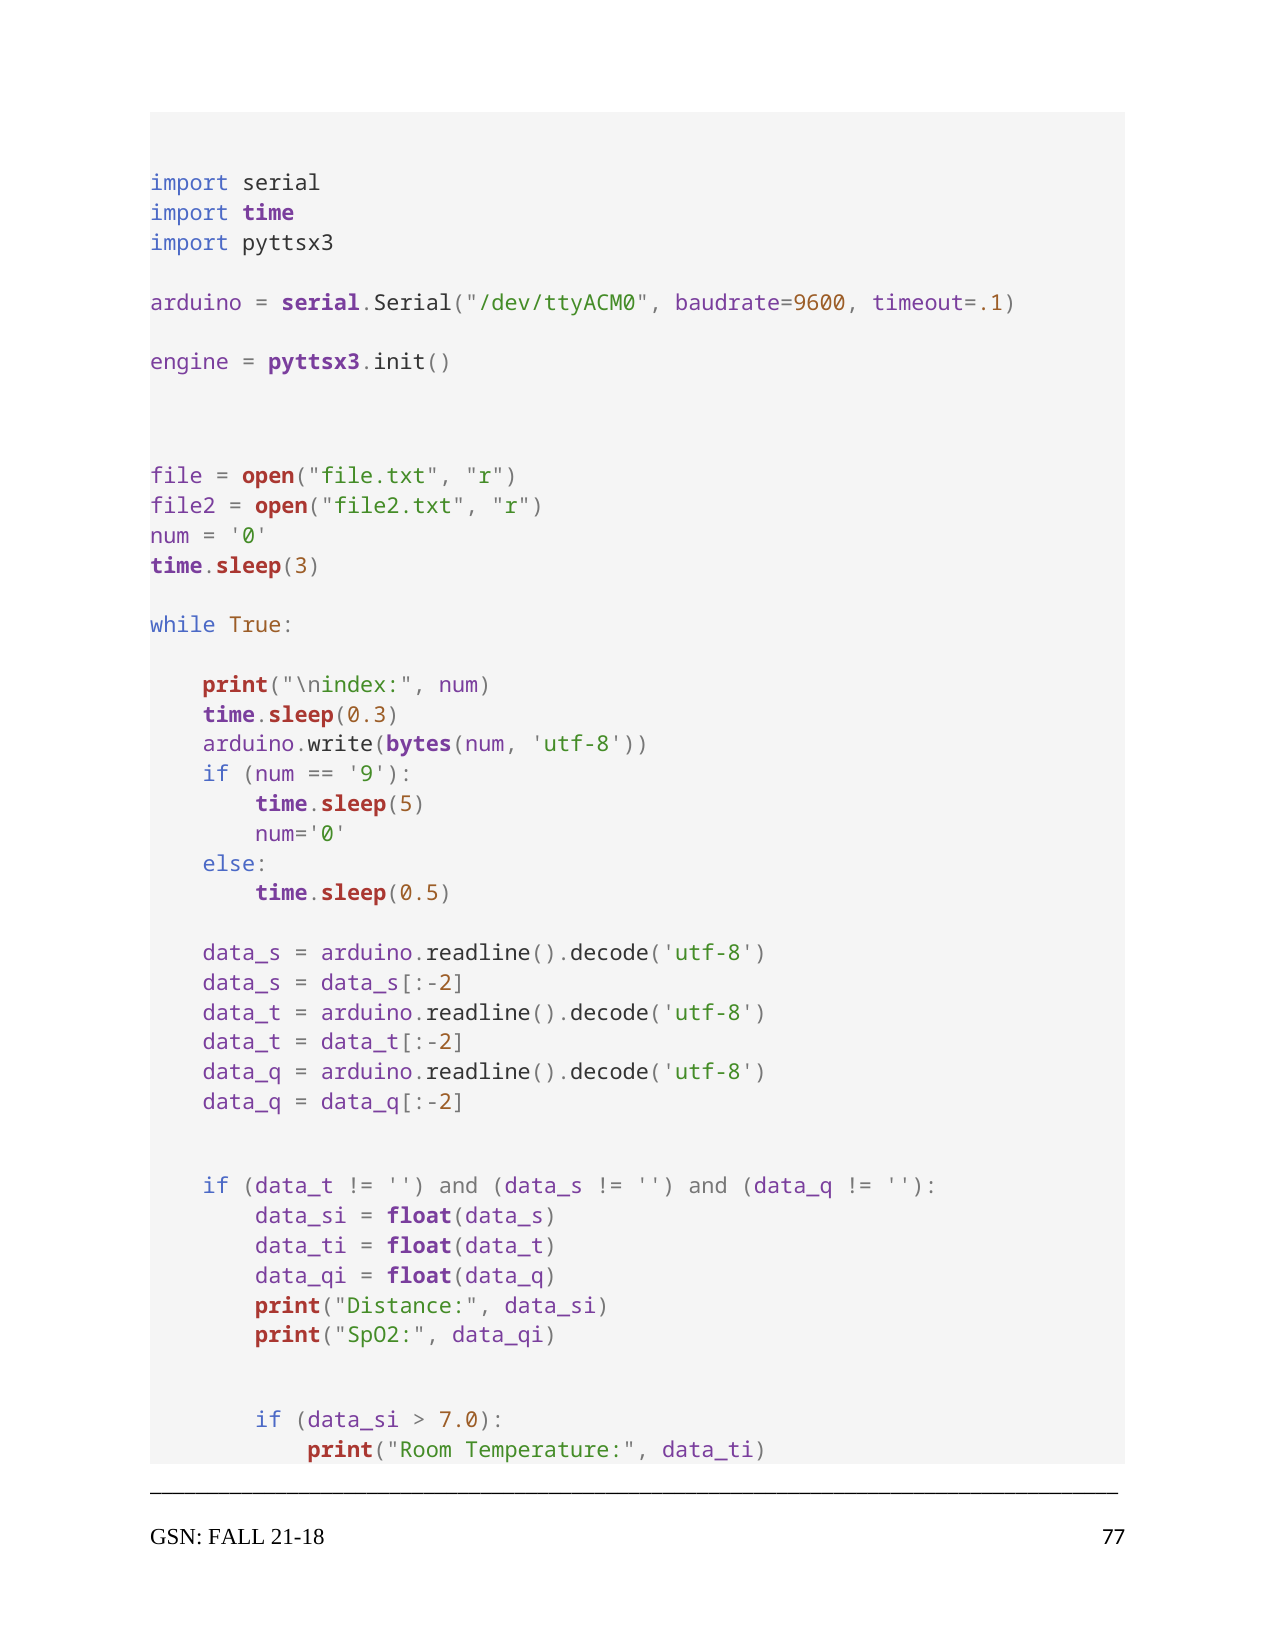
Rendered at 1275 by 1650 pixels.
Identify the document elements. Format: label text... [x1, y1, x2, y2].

text time.sleep(3) [150, 550, 1125, 579]
text num='0' [150, 818, 1125, 848]
text while True: [150, 609, 1125, 639]
text import pyttsx3 [150, 227, 1125, 257]
text print("SpO2:", data_qi) [150, 1319, 1125, 1349]
text import serial [150, 167, 1125, 197]
text data_s = data_s[:-2] [150, 967, 1125, 997]
text data_s = arduino.readline().decode('utf-8') [150, 937, 1125, 967]
text time.sleep(0.3) [150, 699, 1125, 728]
text if (data_si > 7.0): [150, 1404, 1125, 1434]
text data_si = float(data_s) [150, 1200, 1125, 1230]
text if (num == '9'): [150, 758, 1125, 788]
text data_q = data_q[:-2] [150, 1086, 1125, 1116]
text arduino.write(bytes(num, 'utf-8')) [150, 728, 1125, 758]
text time.sleep(0.5) [150, 877, 1125, 907]
text print("Distance:", data_si) [150, 1290, 1125, 1319]
text data_t = data_t[:-2] [150, 1026, 1125, 1056]
text print("Room Temperature:", data_ti) [150, 1434, 1125, 1464]
text file = open("file.txt", "r") [150, 460, 1125, 490]
text if (data_t != '') and (data_s != '') and (data_q != ''): [150, 1171, 1125, 1200]
text data_q = arduino.readline().decode('utf-8') [150, 1056, 1125, 1086]
text data_ti = float(data_t) [150, 1230, 1125, 1260]
text import time [150, 197, 1125, 227]
text print("\nindex:", num) [150, 669, 1125, 699]
text file2 = open("file2.txt", "r") [150, 490, 1125, 520]
text engine = pyttsx3.init() [150, 346, 1125, 376]
text time.sleep(5) [150, 788, 1125, 818]
text else: [150, 848, 1125, 877]
text num = '0' [150, 520, 1125, 550]
text data_t = arduino.readline().decode('utf-8') [150, 997, 1125, 1026]
text arduino = serial.Serial("/dev/ttyACM0", baudrate=9600, timeout=.1) [150, 286, 1125, 316]
text data_qi = float(data_q) [150, 1260, 1125, 1290]
